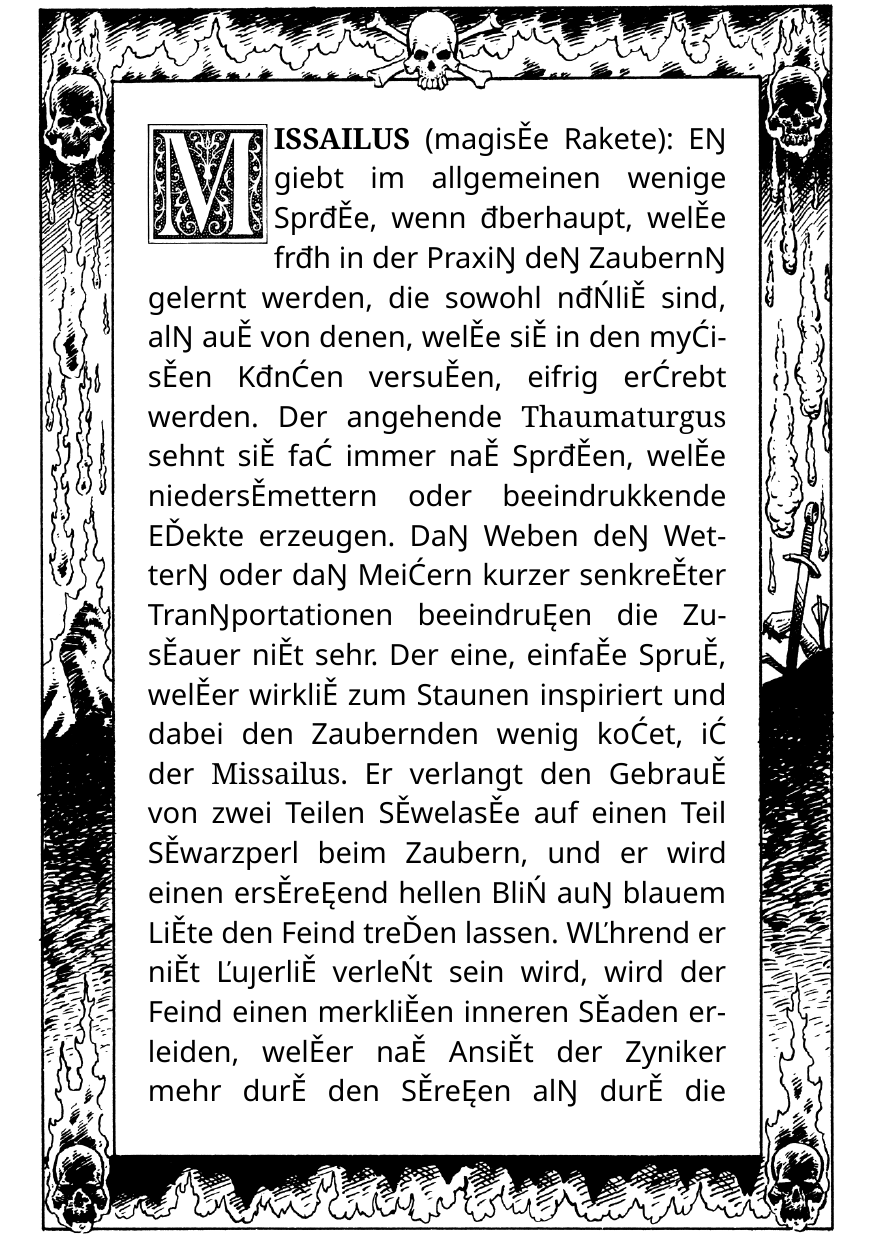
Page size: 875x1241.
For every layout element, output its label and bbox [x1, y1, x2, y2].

text [148, 118, 726, 1110]
picture [34, 4, 840, 1236]
